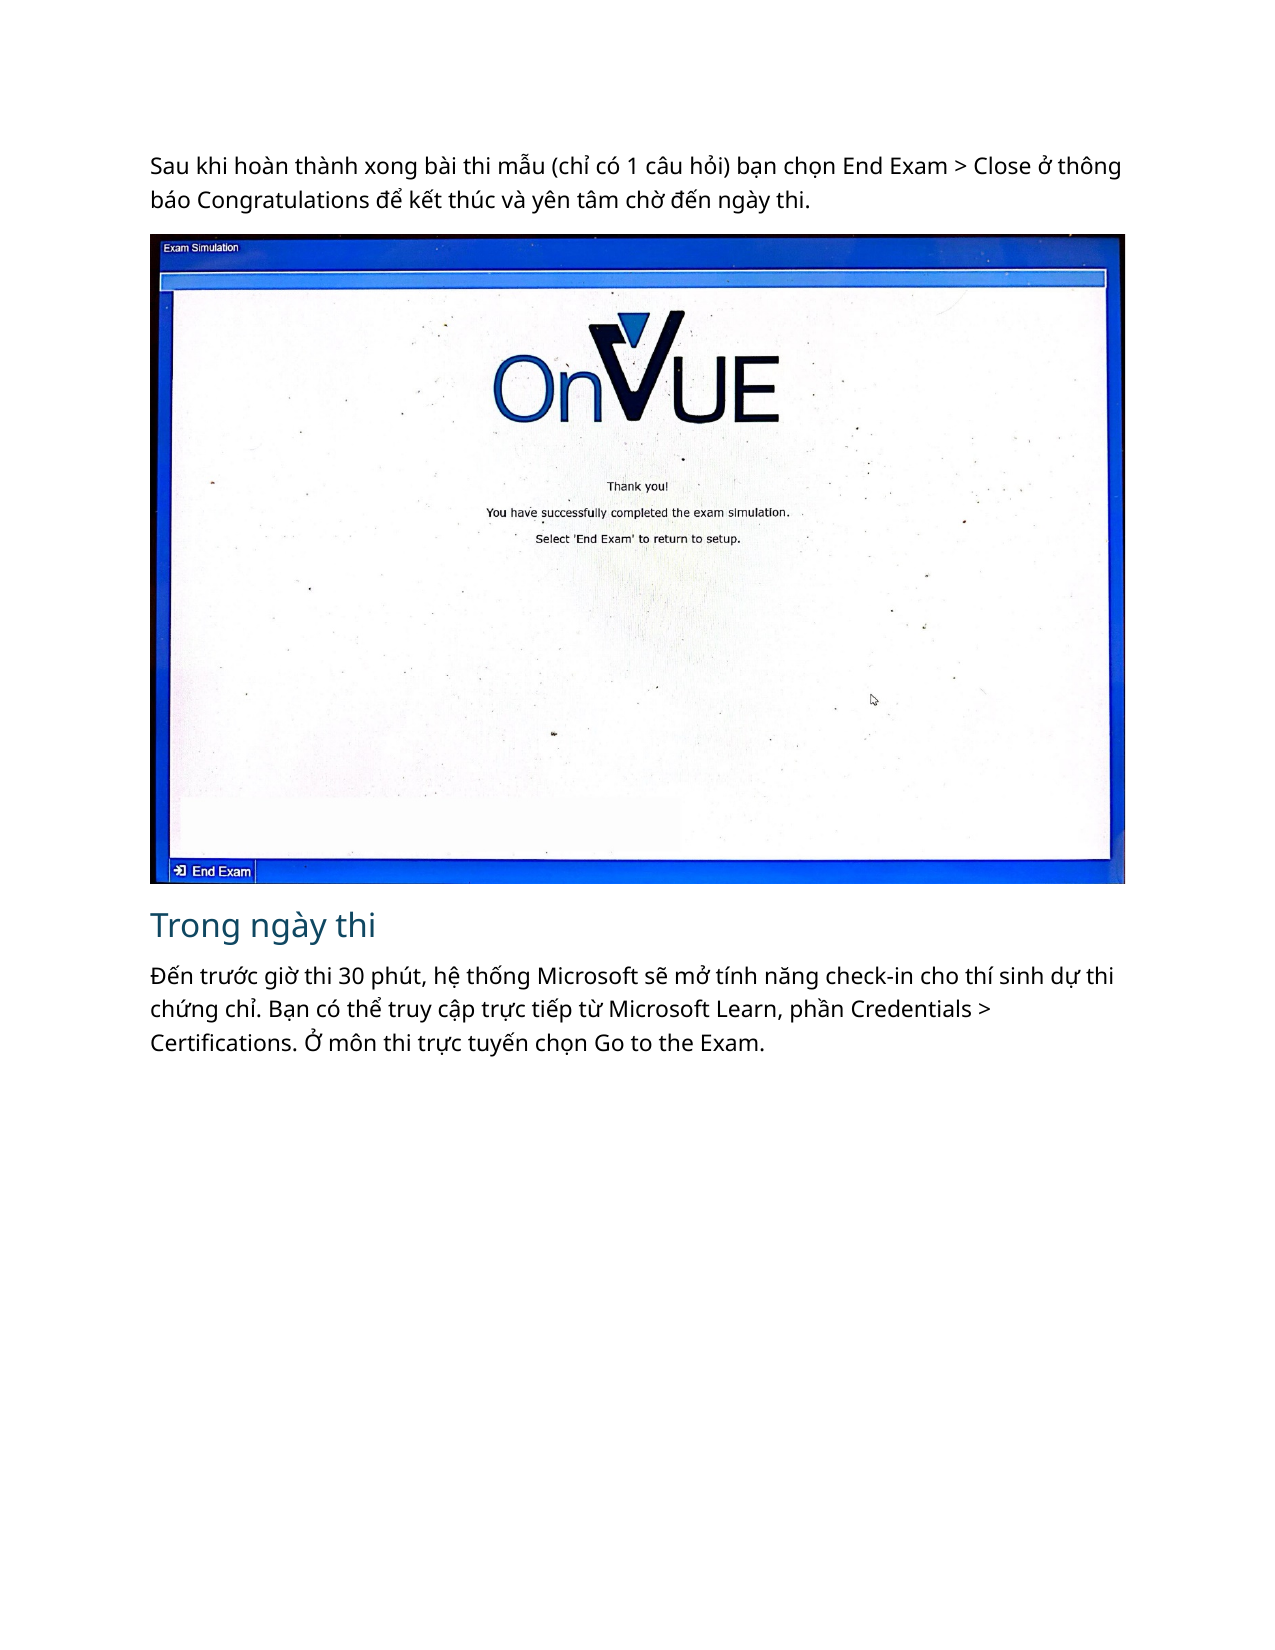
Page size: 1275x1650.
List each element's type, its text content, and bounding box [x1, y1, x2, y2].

text Sau khi hoàn thành xong bài thi mẫu (chỉ có 1 câu hỏi) bạn chọn End Exam > Close ở thông báo Congratulations để kết thúc và yên tâm chờ đến ngày thi. [150, 150, 1125, 215]
picture [150, 234, 1125, 884]
text Đến trước giờ thi 30 phút, hệ thống Microsoft sẽ mở tính năng check-in cho thí sinh dự thi chứng chỉ. Bạn có thể truy cập trực tiếp từ Microsoft Learn, phần Credentials > Certifications. Ở môn thi trực tuyến chọn Go to the Exam. [150, 959, 1125, 1058]
subtitle Trong ngày thi [150, 902, 1125, 948]
